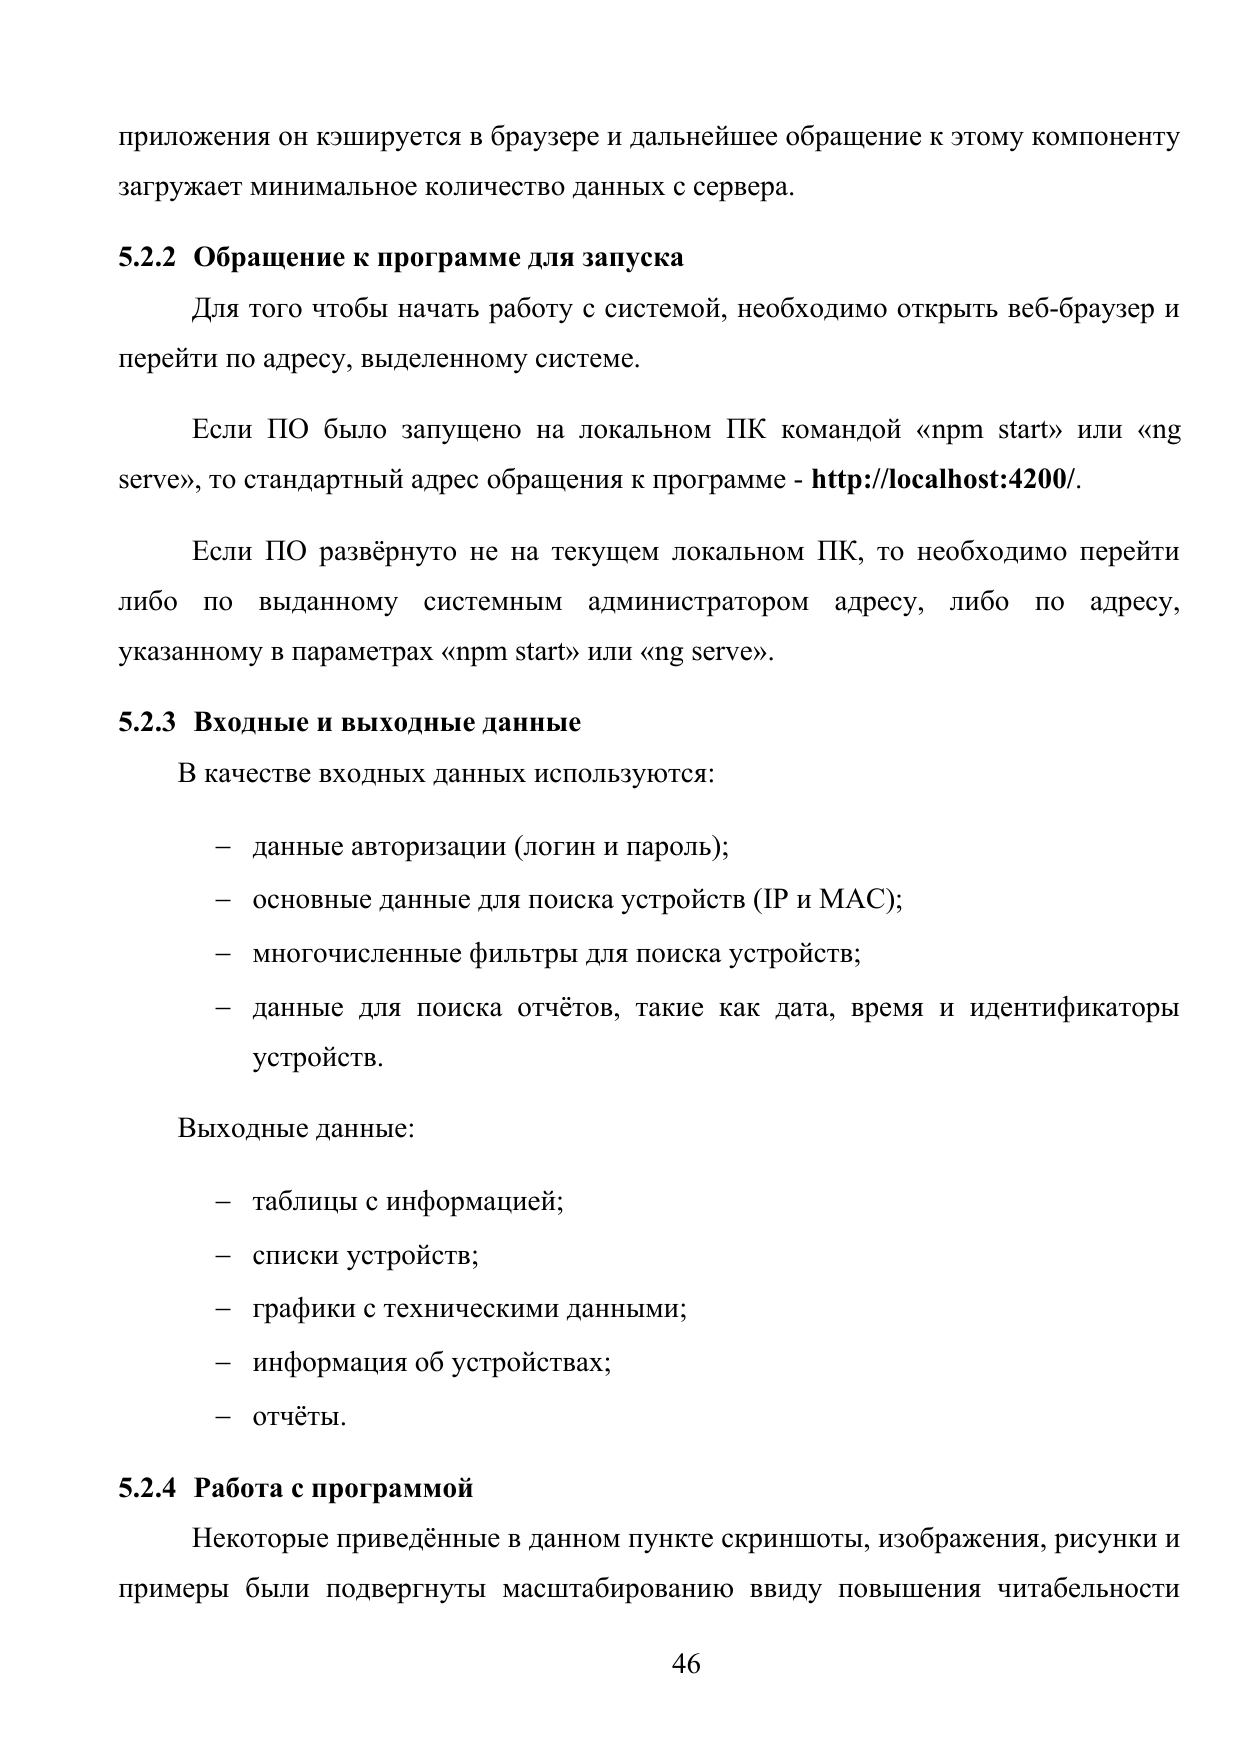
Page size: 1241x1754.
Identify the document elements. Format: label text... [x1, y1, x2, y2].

text Если ПО было запущено на локальном ПК командой «npm start» или «ng serve», то стандартный адрес обращения к программе - http://localhost:4200/. [118, 411, 1181, 495]
text В качестве входных данных используются: [118, 755, 1181, 788]
text Для того чтобы начать работу с системой, необходимо открыть веб-браузер и перейти по адресу, выделенному системе. [118, 290, 1181, 374]
list отчёты. [215, 1396, 1181, 1431]
subtitle Входные и выходные данные [118, 704, 1181, 738]
list многочисленные фильтры для поиска устройств; [215, 933, 1181, 969]
text Если ПО развёрнуто не на текущем локальном ПК, то необходимо перейти либо по выданному системным администратором адресу, либо по адресу, указанному в параметрах «npm start» или «ng serve». [118, 533, 1181, 667]
list таблицы с информацией; [215, 1181, 1181, 1217]
list списки устройств; [215, 1235, 1181, 1271]
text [118, 1520, 1181, 1604]
subtitle Работа с программой [118, 1470, 1181, 1503]
list данные для поиска отчётов, такие как дата, время и идентификаторы устройств. [215, 987, 1181, 1073]
text Выходные данные: [118, 1110, 1181, 1144]
subtitle Обращение к программе для запуска [118, 239, 1181, 273]
list основные данные для поиска устройств (IP и MAC); [215, 879, 1181, 915]
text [118, 118, 1181, 202]
list графики с техническими данными; [215, 1288, 1181, 1324]
list данные авторизации (логин и пароль); [215, 826, 1181, 862]
list информация об устройствах; [215, 1342, 1181, 1378]
